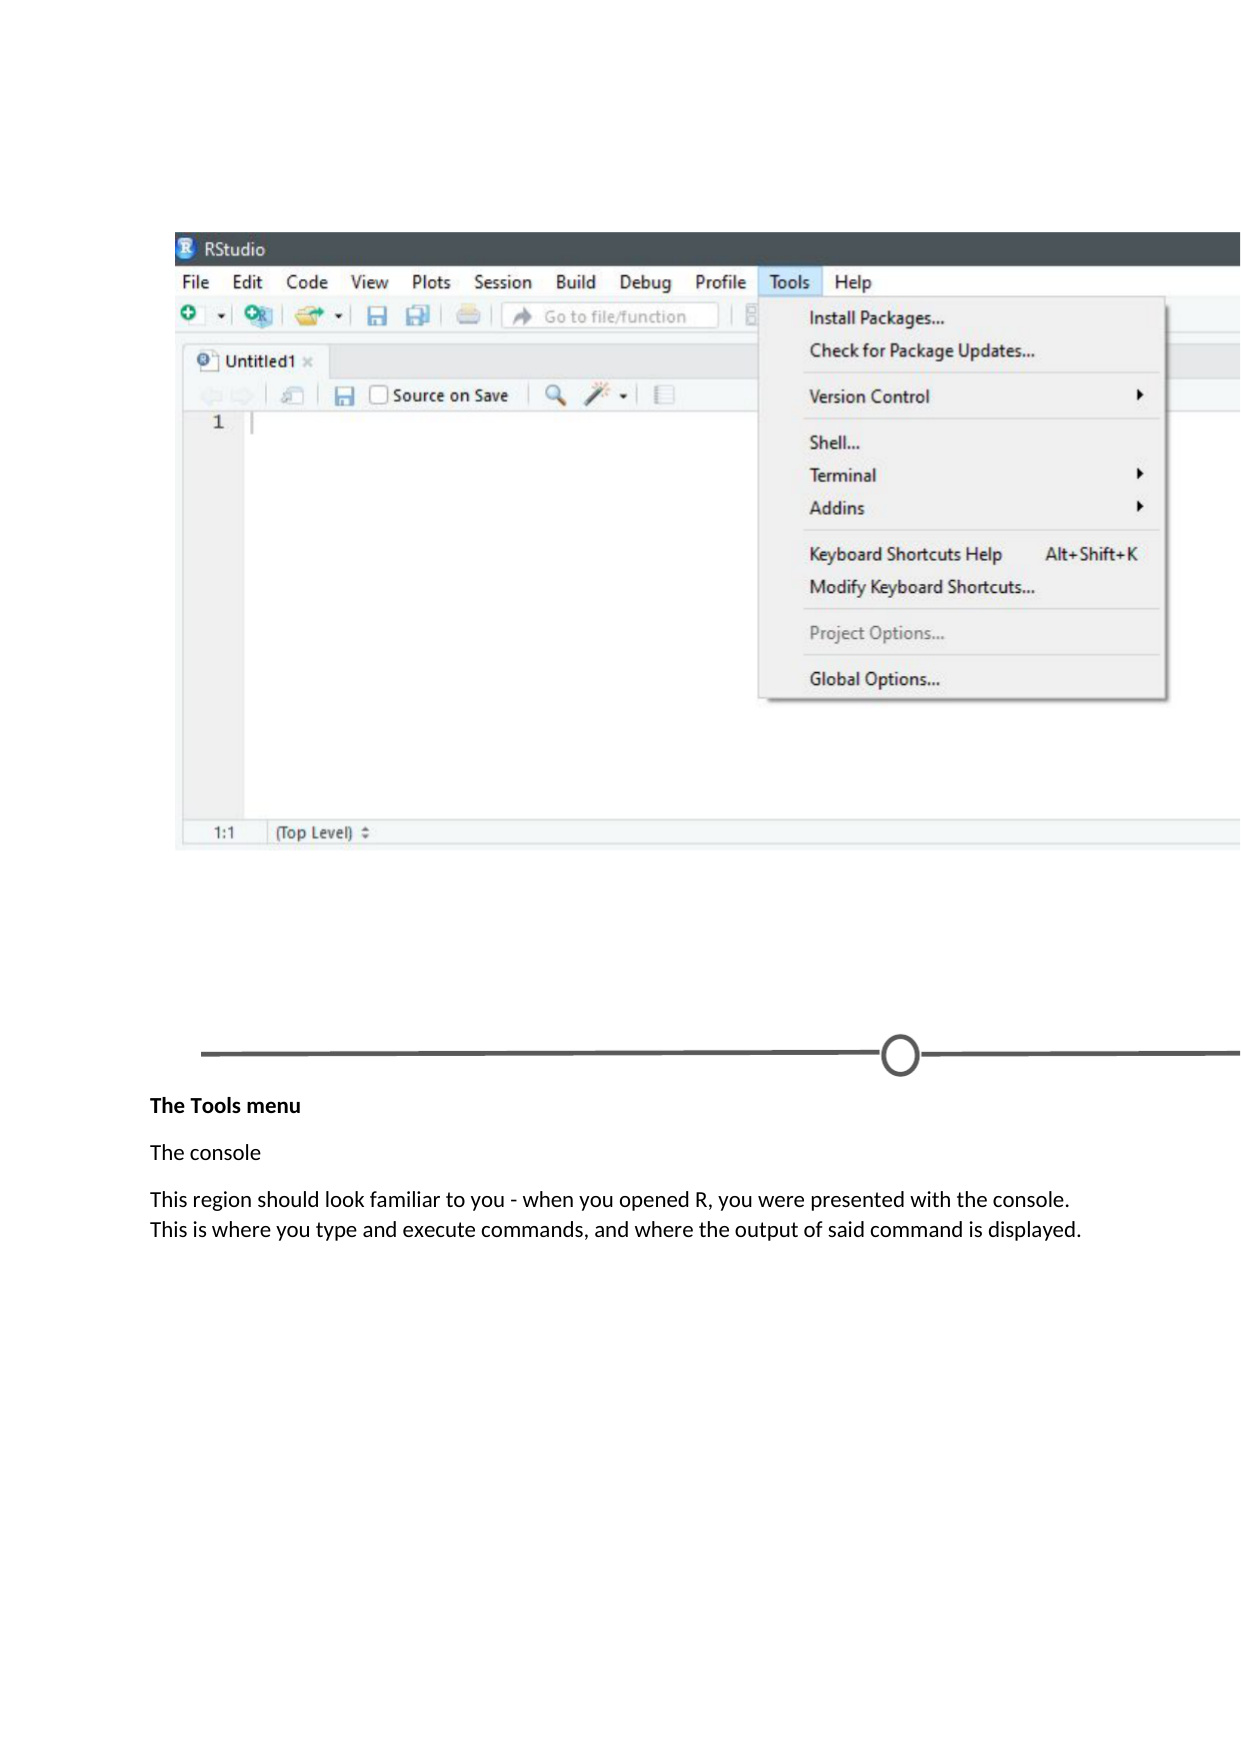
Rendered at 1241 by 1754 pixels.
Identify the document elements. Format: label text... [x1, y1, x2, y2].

text The Tools menu [150, 1089, 1090, 1119]
text The console [150, 1138, 1090, 1166]
text This region should look familiar to you - when you opened R, you were presented with the console. This is where you type and execute commands, and where the output of said command is displayed. [150, 1185, 1090, 1243]
picture [150, 150, 1241, 1089]
